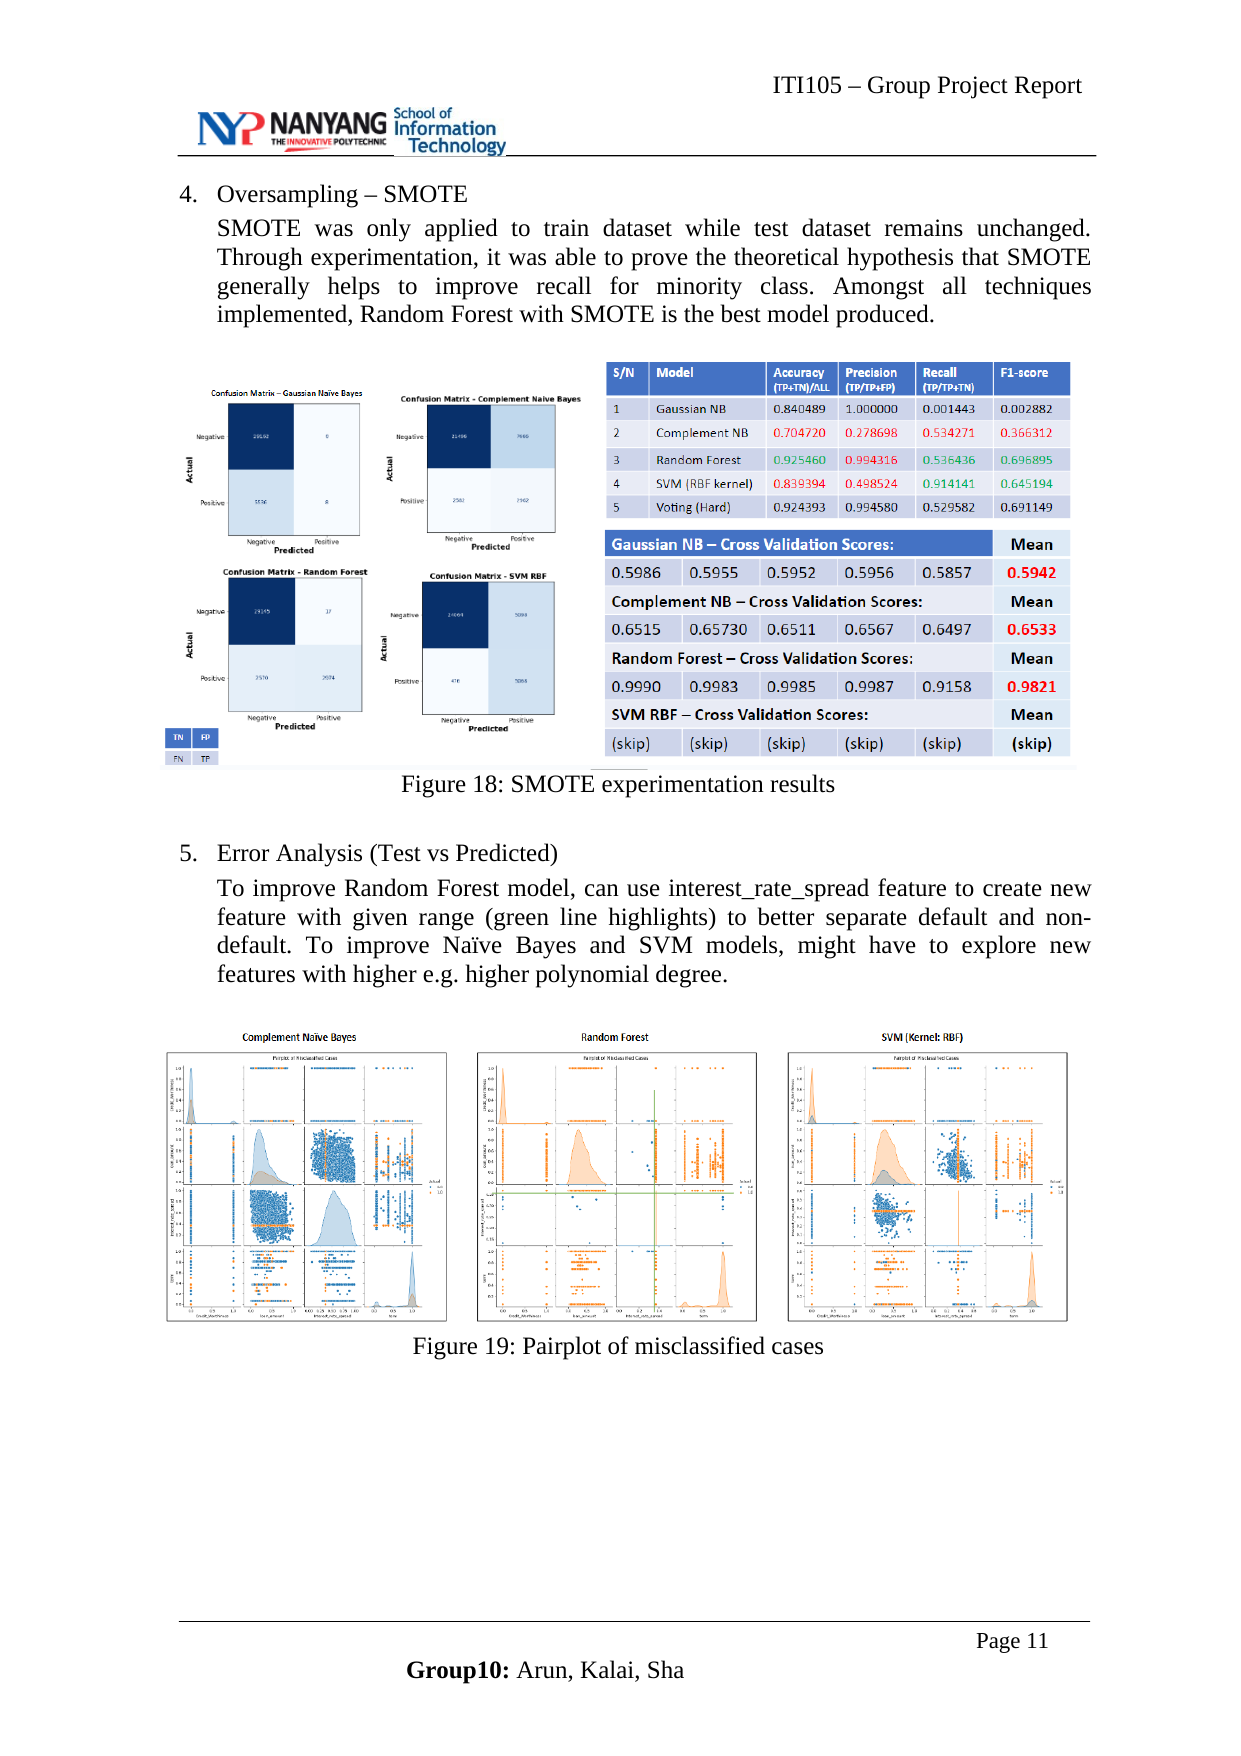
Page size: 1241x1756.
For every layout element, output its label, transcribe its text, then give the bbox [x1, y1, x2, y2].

text Figure 18: SMOTE experimentation results [144, 769, 1092, 798]
list Oversampling – SMOTE [179, 179, 1092, 207]
picture [159, 1022, 1077, 1332]
picture [159, 362, 1077, 770]
text Figure 19: Pairplot of misclassified cases [144, 1331, 1092, 1360]
list SMOTE was only applied to train dataset while test dataset remains unchanged. Through experimentation, it was able to prove the theoretical hypothesis that SMOTE generally helps to improve recall for minority class. Amongst all techniques implemented, Random Forest with SMOTE is the best model produced. [217, 213, 1092, 328]
list Error Analysis (Test vs Predicted) [179, 838, 1092, 867]
list To improve Random Forest model, can use interest_rate_spread feature to create new feature with given range (green line highlights) to better separate default and non-default. To improve Naïve Bayes and SVM models, might have to explore new features with higher e.g. higher polynomial degree. [217, 873, 1092, 988]
picture [394, 107, 506, 156]
picture [197, 112, 387, 152]
